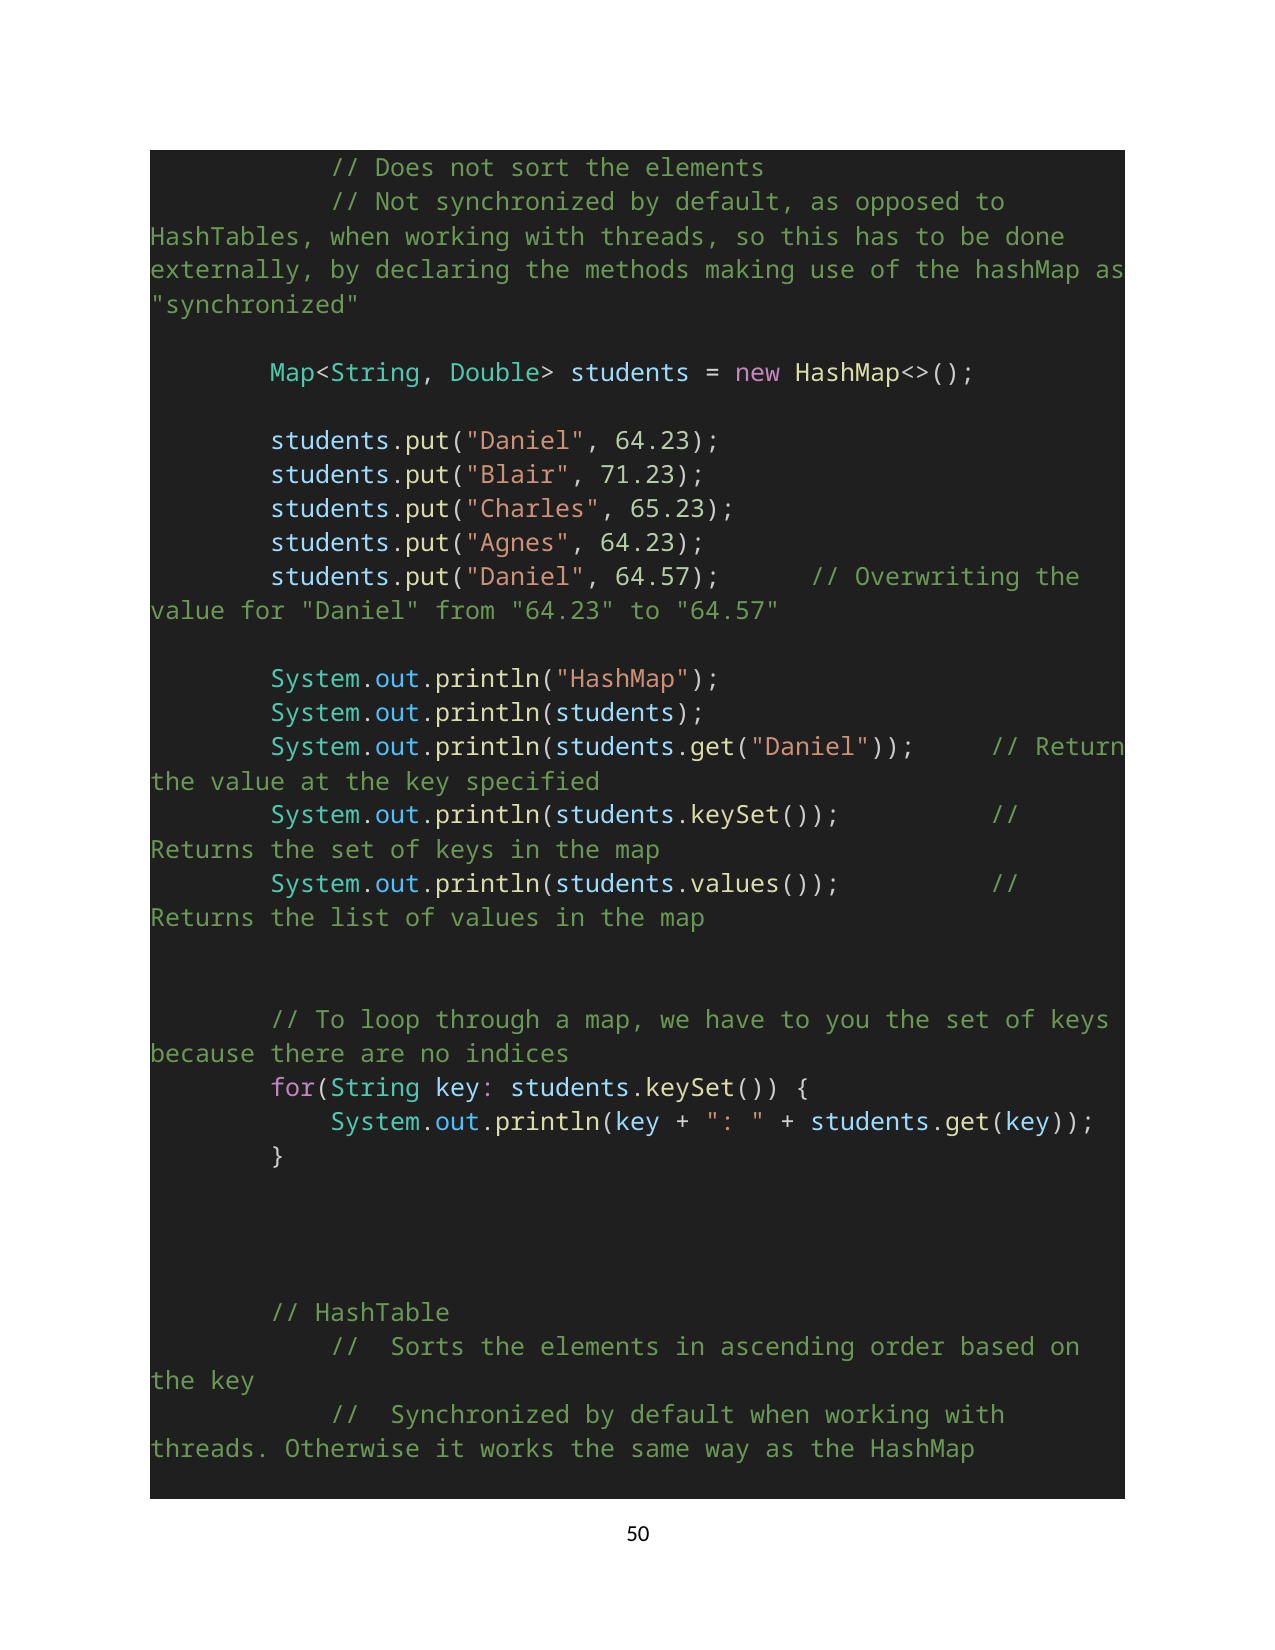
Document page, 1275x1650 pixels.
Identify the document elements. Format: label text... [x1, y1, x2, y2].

text students.put("Agnes", 64.23); [150, 525, 1125, 559]
text students.put("Daniel", 64.23); [150, 422, 1125, 457]
text System.out.println(students.keySet()); // Returns the set of keys in the map [150, 797, 1125, 865]
text students.put("Blair", 71.23); [150, 457, 1125, 491]
text // HashTable [150, 1295, 1125, 1329]
text Map<String, Double> students = new HashMap<>(); [150, 354, 1125, 388]
text for(String key: students.keySet()) { [150, 1070, 1125, 1104]
text // Does not sort the elements [150, 150, 1125, 184]
text students.put("Charles", 65.23); [150, 491, 1125, 525]
text System.out.println(students.get("Daniel")); // Return the value at the key specified [150, 729, 1125, 797]
text // Synchronized by default when working with threads. Otherwise it works the same way as the HashMap [150, 1397, 1125, 1465]
text students.put("Daniel", 64.57); // Overwriting the value for "Daniel" from "64.23" to "64.57" [150, 559, 1125, 627]
text // Not synchronized by default, as opposed to HashTables, when working with threads, so this has to be done externally, by declaring the methods making use of the hashMap as "synchronized" [150, 184, 1125, 320]
text // To loop through a map, we have to you the set of keys because there are no indices [150, 1002, 1125, 1070]
text // Sorts the elements in ascending order based on the key [150, 1329, 1125, 1397]
text System.out.println(students); [150, 695, 1125, 729]
text System.out.println("HashMap"); [150, 661, 1125, 695]
text } [150, 1138, 1125, 1172]
text System.out.println(key + ": " + students.get(key)); [150, 1104, 1125, 1138]
text System.out.println(students.values()); // Returns the list of values in the map [150, 865, 1125, 933]
